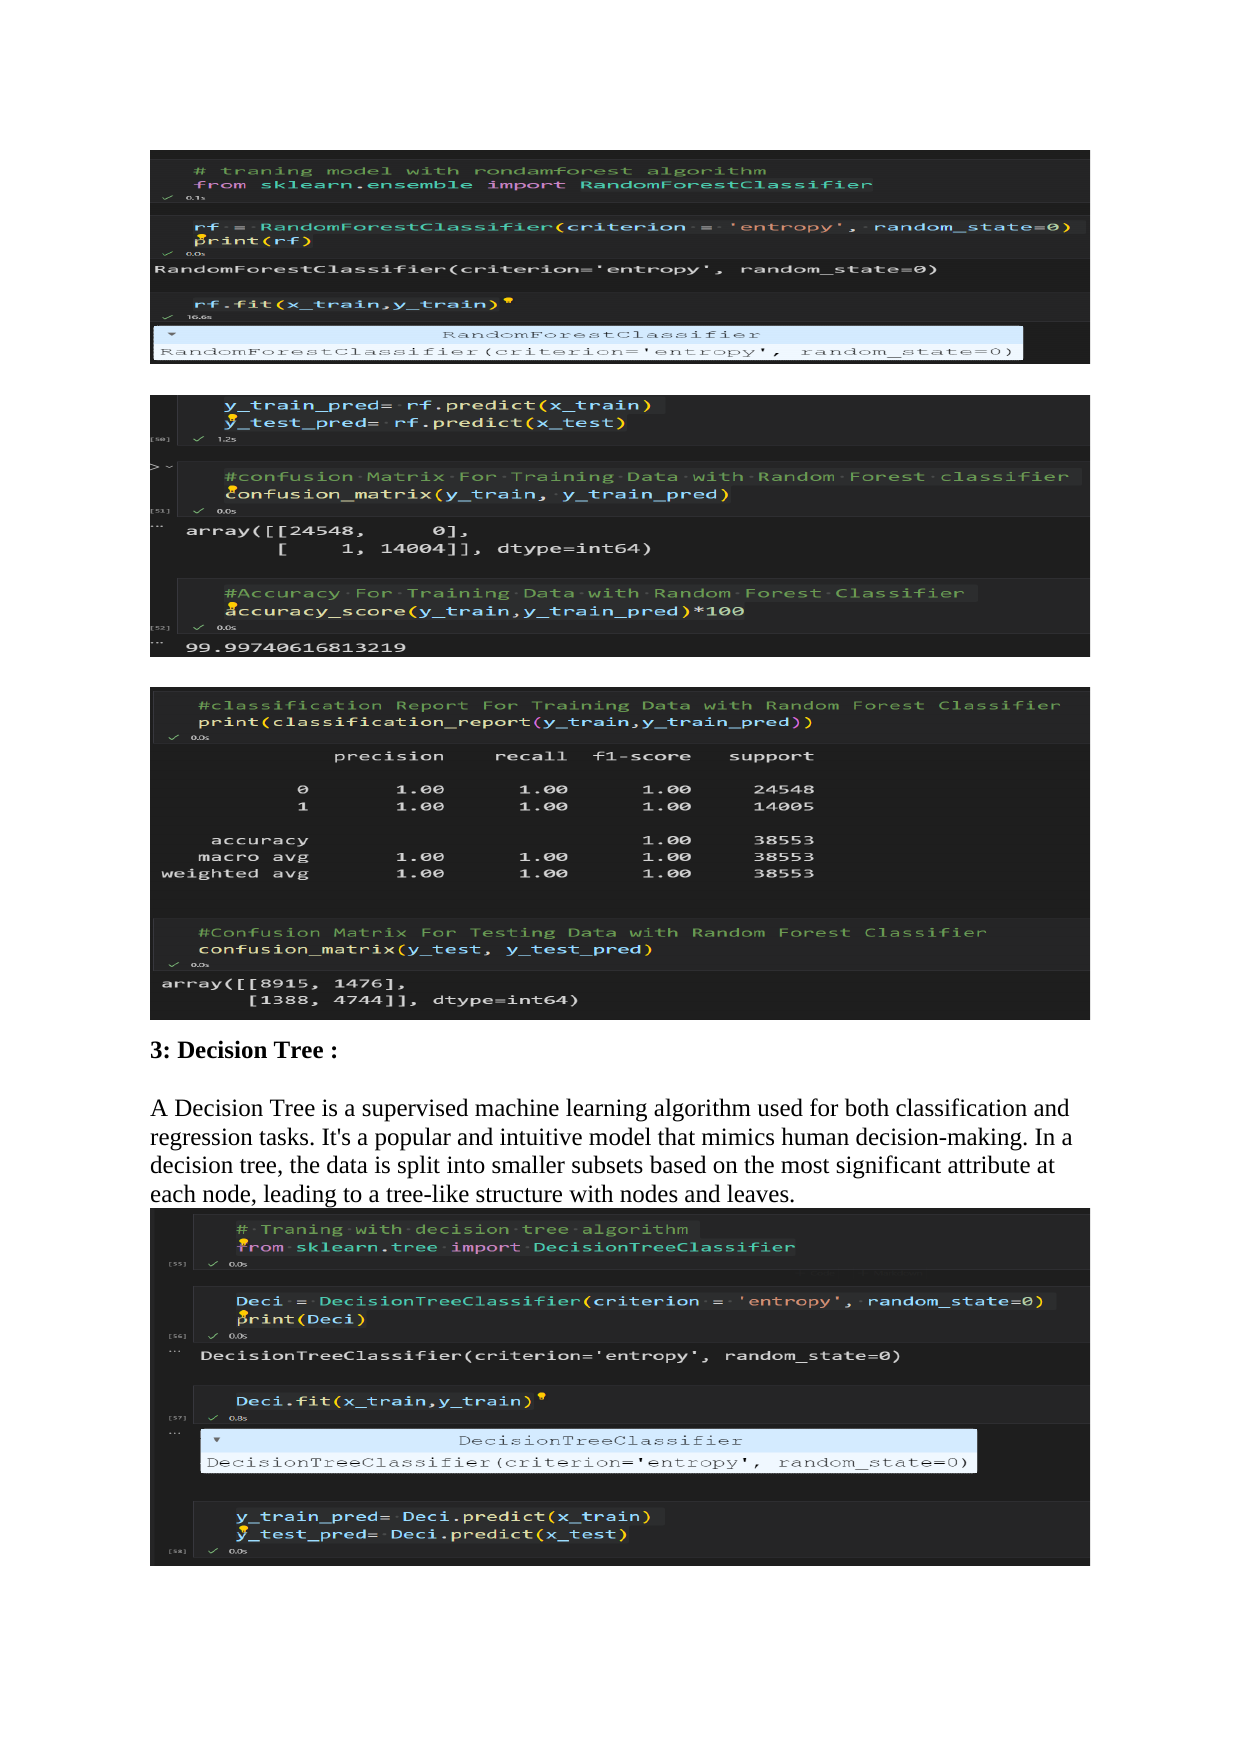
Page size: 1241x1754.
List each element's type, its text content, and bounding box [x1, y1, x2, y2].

text A Decision Tree is a supervised machine learning algorithm used for both classification and regression tasks. It's a popular and intuitive model that mimics human decision-making. In a decision tree, the data is split into smaller subsets based on the most significant attribute at each node, leading to a tree-like structure with nodes and leaves. [150, 1093, 1090, 1208]
picture [150, 395, 1091, 657]
text 3: Decision Tree : [150, 1036, 1090, 1064]
picture [150, 150, 1091, 364]
picture [150, 1208, 1091, 1566]
picture [150, 687, 1091, 1020]
